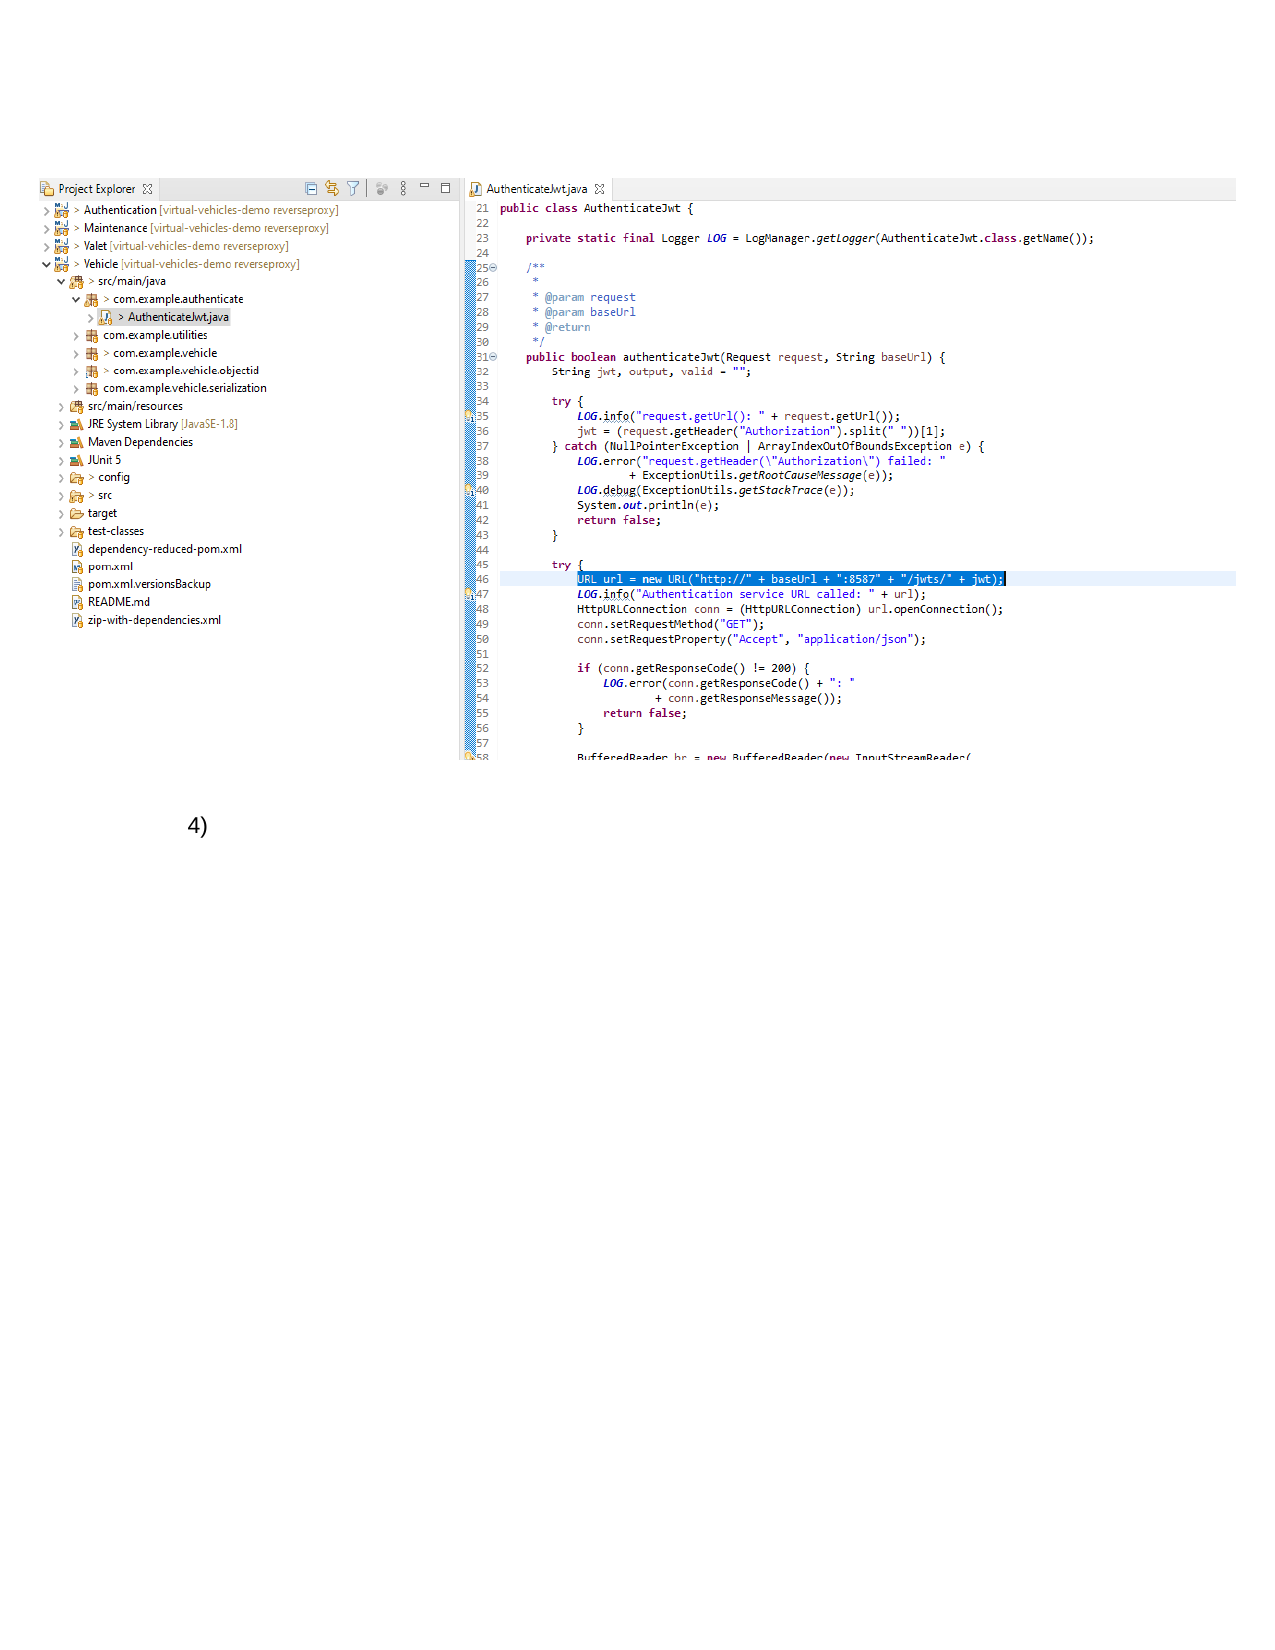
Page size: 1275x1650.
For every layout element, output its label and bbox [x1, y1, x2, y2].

picture [39, 178, 1236, 760]
